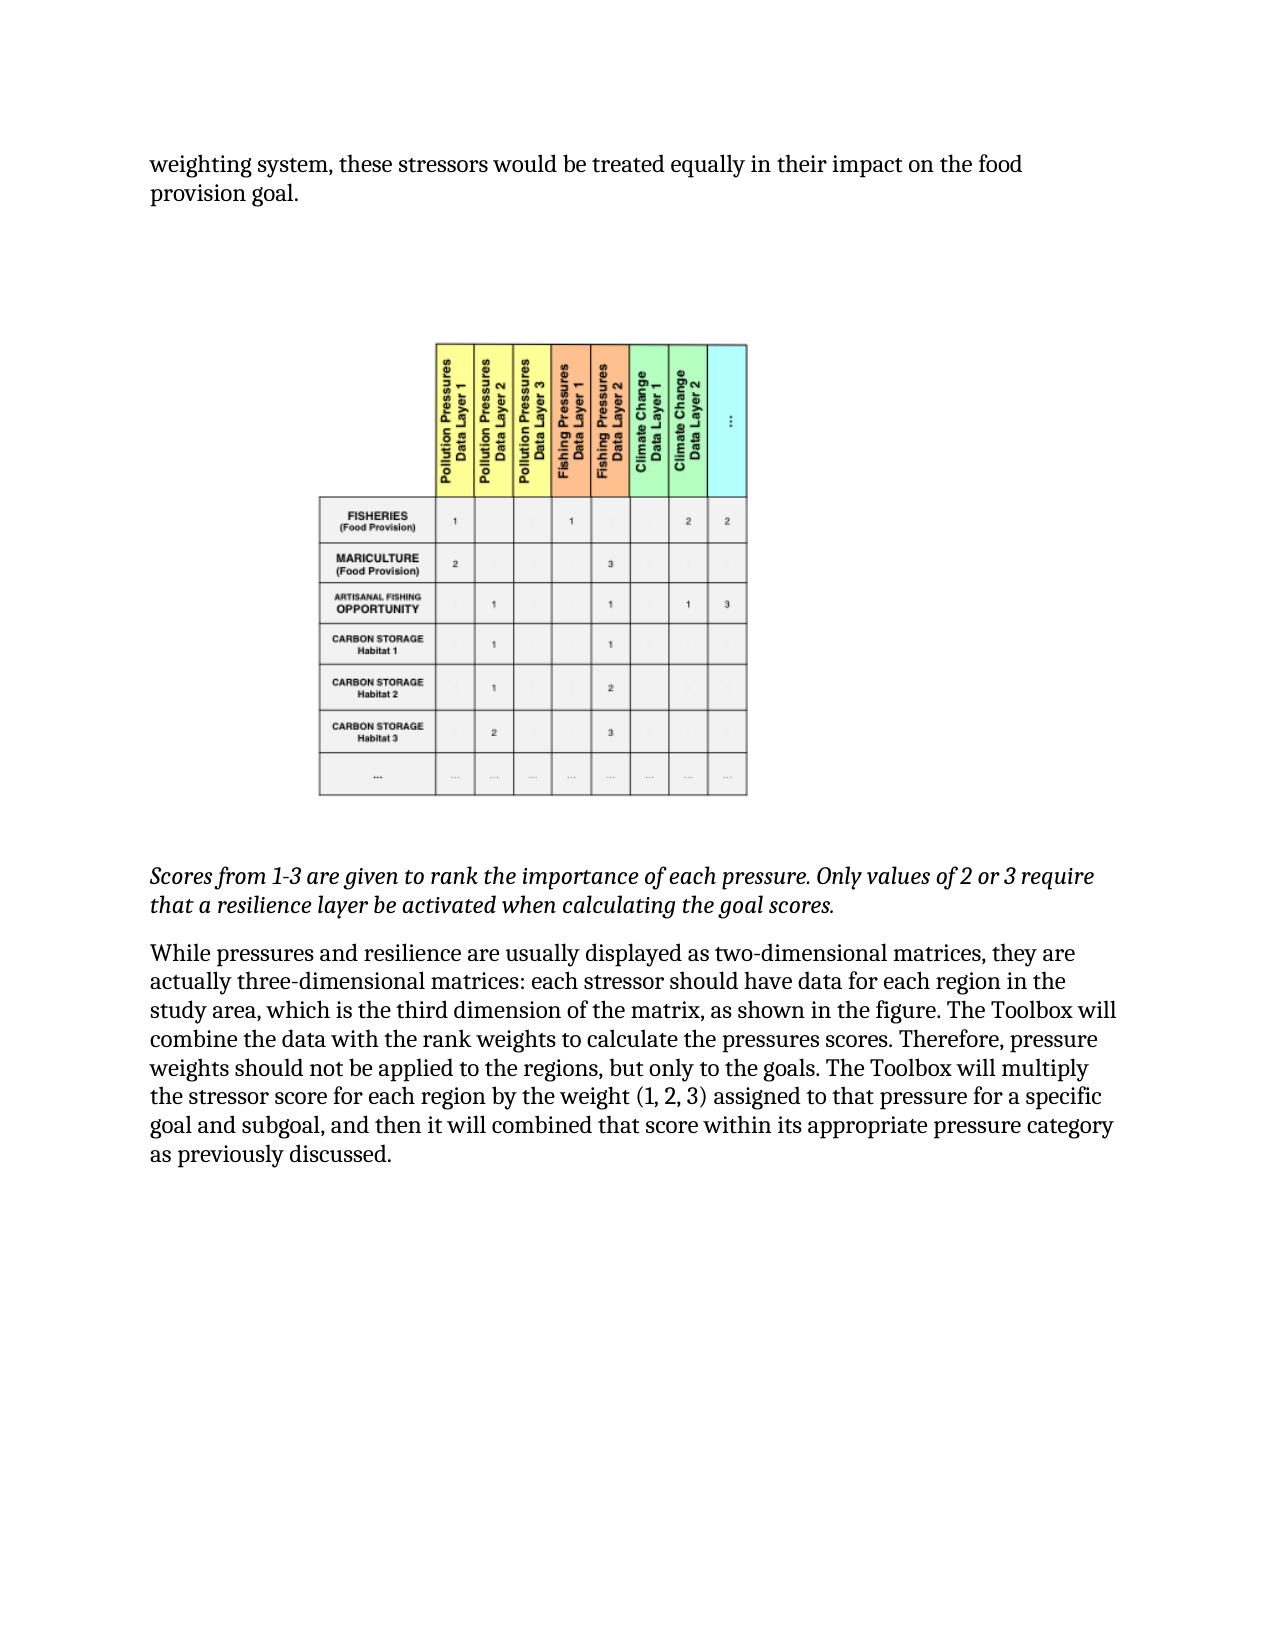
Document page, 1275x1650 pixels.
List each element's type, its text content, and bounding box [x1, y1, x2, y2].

picture [168, 226, 1062, 844]
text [150, 150, 1125, 207]
text Scores from 1-3 are given to rank the importance of each pressure. Only values of 2 or 3 require that a resilience layer be activated when calculating the goal scores. [150, 862, 1125, 920]
text While pressures and resilience are usually displayed as two-dimensional matrices, they are actually three-dimensional matrices: each stressor should have data for each region in the study area, which is the third dimension of the matrix, as shown in the figure. The Toolbox will combine the data with the rank weights to calculate the pressures scores. Therefore, pressure weights should not be applied to the regions, but only to the goals. The Toolbox will multiply the stressor score for each region by the weight (1, 2, 3) assigned to that pressure for a specific goal and subgoal, and then it will combined that score within its appropriate pressure category as previously discussed. [150, 938, 1125, 1168]
